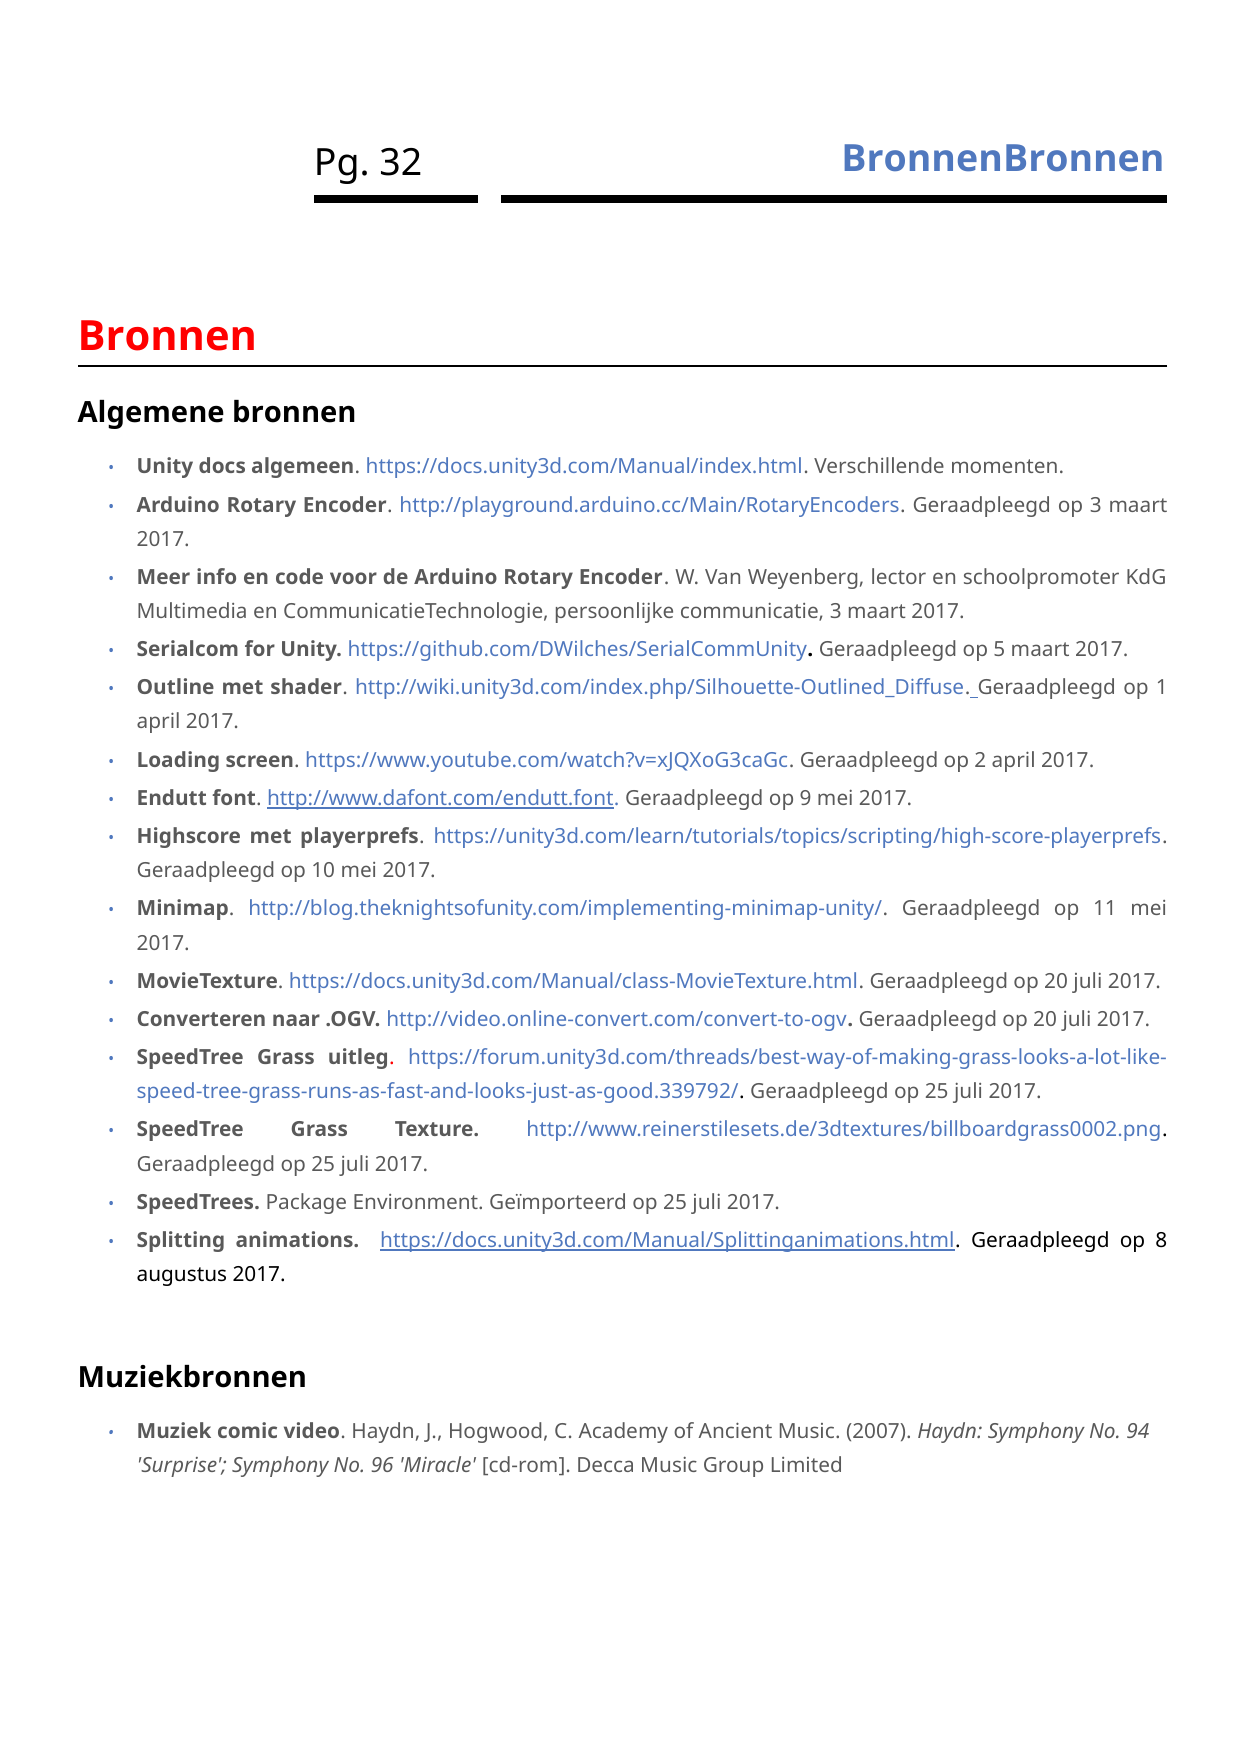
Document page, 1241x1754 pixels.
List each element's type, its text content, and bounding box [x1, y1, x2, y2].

list Meer info en code voor de Arduino Rotary Encoder. W. Van Weyenberg, lector en schoolpromoter KdG Multimedia en CommunicatieTechnologie, persoonlijke communicatie, 3 maart 2017. [106, 562, 1167, 624]
list Outline met shader. http://wiki.unity3d.com/index.php/Silhouette-Outlined_Diffuse. Geraadpleegd op 1 april 2017. [106, 672, 1167, 735]
list Endutt font. http://www.dafont.com/endutt.font. Geraadpleegd op 9 mei 2017. [106, 783, 1167, 811]
list Converteren naar .OGV. http://video.online-convert.com/convert-to-ogv. Geraadpleegd op 20 juli 2017. [106, 1004, 1167, 1032]
text Muziekbronnen [77, 1356, 1167, 1396]
list SpeedTree Grass uitleg. https://forum.unity3d.com/threads/best-way-of-making-grass-looks-a-lot-like-speed-tree-grass-runs-as-fast-and-looks-just-as-good.339792/. Geraadpleegd op 25 juli 2017. [106, 1042, 1167, 1105]
list SpeedTrees. Package Environment. Geïmporteerd op 25 juli 2017. [106, 1187, 1167, 1215]
list Unity docs algemeen. https://docs.unity3d.com/Manual/index.html. Verschillende momenten. [106, 451, 1167, 480]
list Serialcom for Unity. https://github.com/DWilches/SerialCommUnity. Geraadpleegd op 5 maart 2017. [106, 634, 1167, 663]
list Highscore met playerprefs. https://unity3d.com/learn/tutorials/topics/scripting/high-score-playerprefs. Geraadpleegd op 10 mei 2017. [106, 821, 1167, 884]
list SpeedTree Grass Texture. http://www.reinerstilesets.de/3dtextures/billboardgrass0002.png. Geraadpleegd op 25 juli 2017. [106, 1114, 1167, 1177]
text Bronnen [77, 306, 1167, 367]
list Minimap. http://blog.theknightsofunity.com/implementing-minimap-unity/. Geraadpleegd op 11 mei 2017. [106, 893, 1167, 956]
text Algemene bronnen [77, 392, 1167, 431]
list Loading screen. https://www.youtube.com/watch?v=xJQXoG3caGc. Geraadpleegd op 2 april 2017. [106, 745, 1167, 773]
list Splitting animations. https://docs.unity3d.com/Manual/Splittinganimations.html. Geraadpleegd op 8 augustus 2017. [106, 1225, 1167, 1288]
list Arduino Rotary Encoder. http://playground.arduino.cc/Main/RotaryEncoders. Geraadpleegd op 3 maart 2017. [106, 490, 1167, 552]
list MovieTexture. https://docs.unity3d.com/Manual/class-MovieTexture.html. Geraadpleegd op 20 juli 2017. [106, 966, 1167, 994]
list Muziek comic video. Haydn, J., Hogwood, C. Academy of Ancient Music. (2007). Haydn: Symphony No. 94 'Surprise'; Symphony No. 96 'Miracle' [cd-rom]. Decca Music Group Limited [106, 1416, 1167, 1479]
